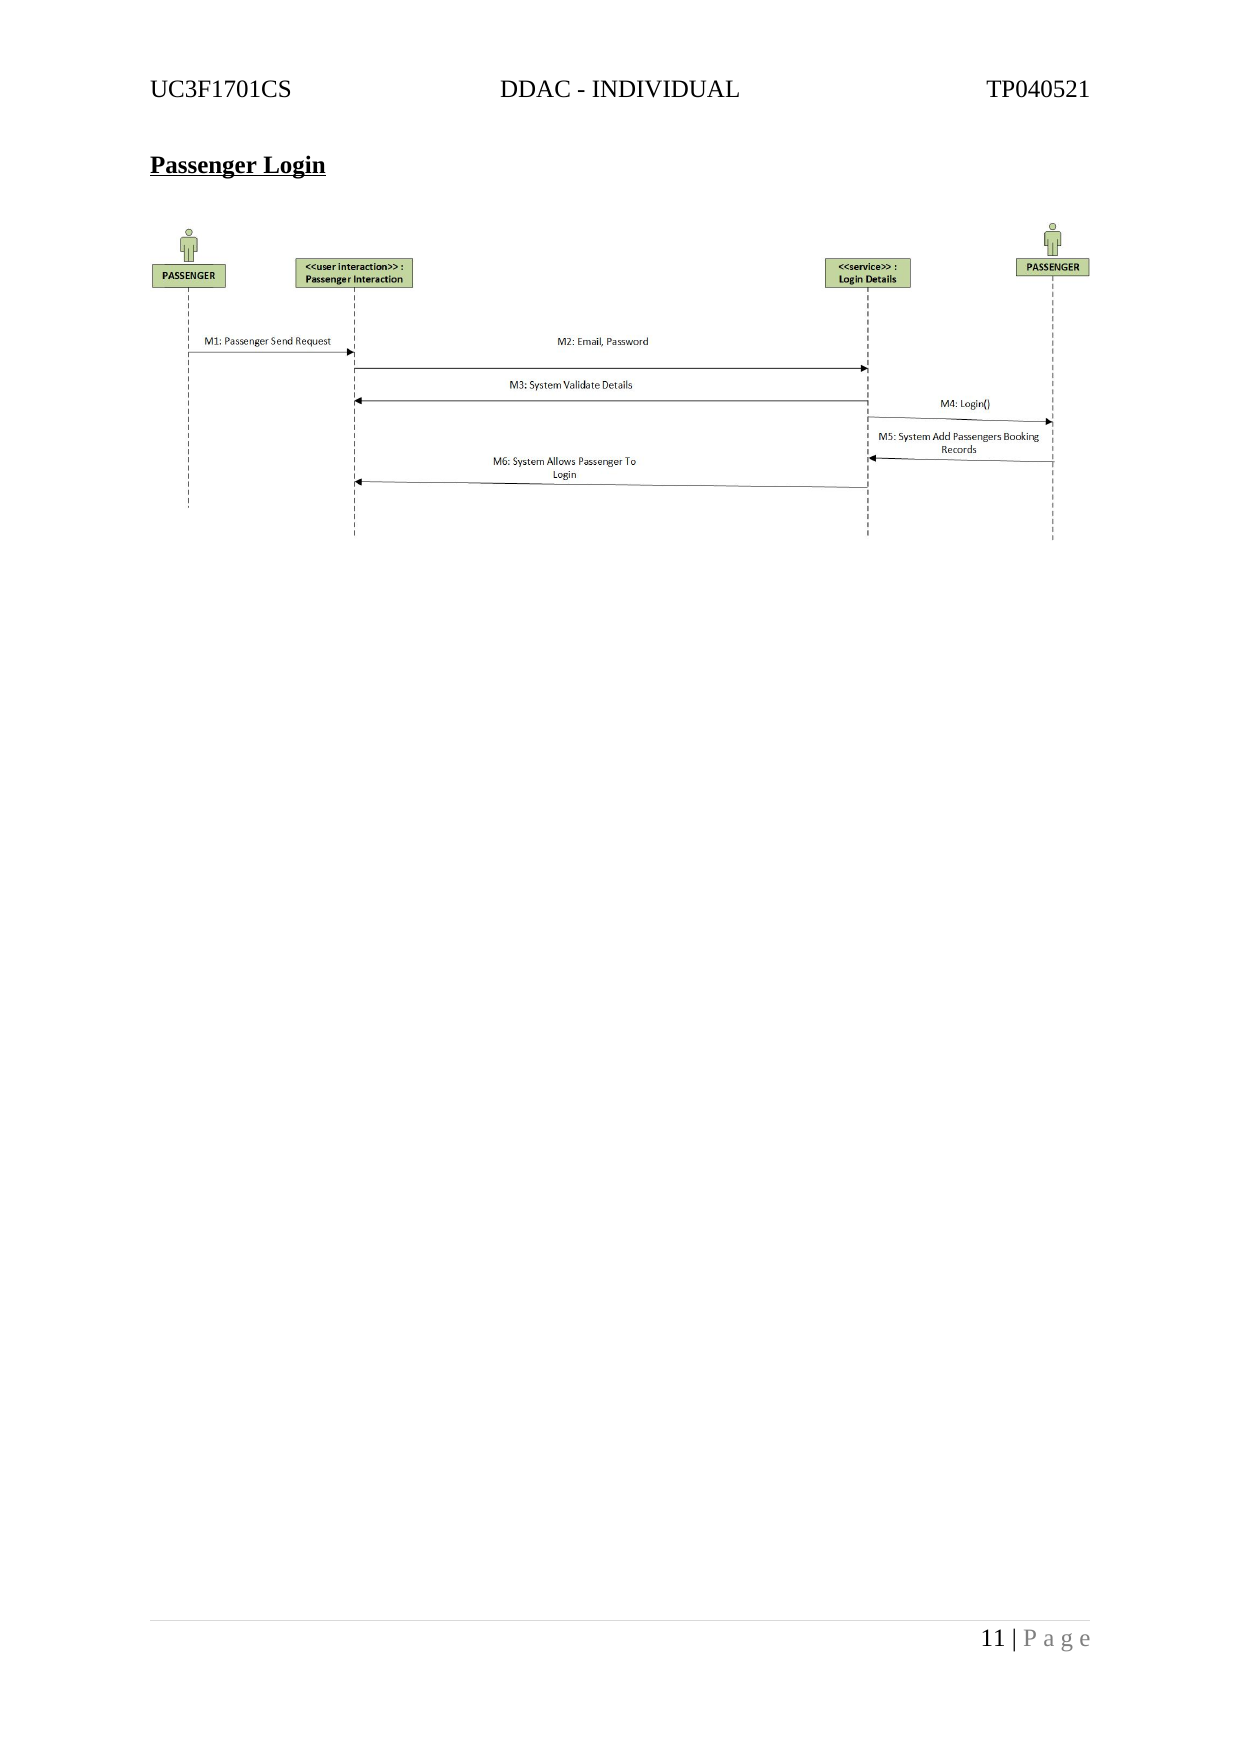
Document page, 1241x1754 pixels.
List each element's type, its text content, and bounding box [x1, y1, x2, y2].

text Passenger Login [150, 150, 1090, 179]
picture [150, 222, 1091, 541]
